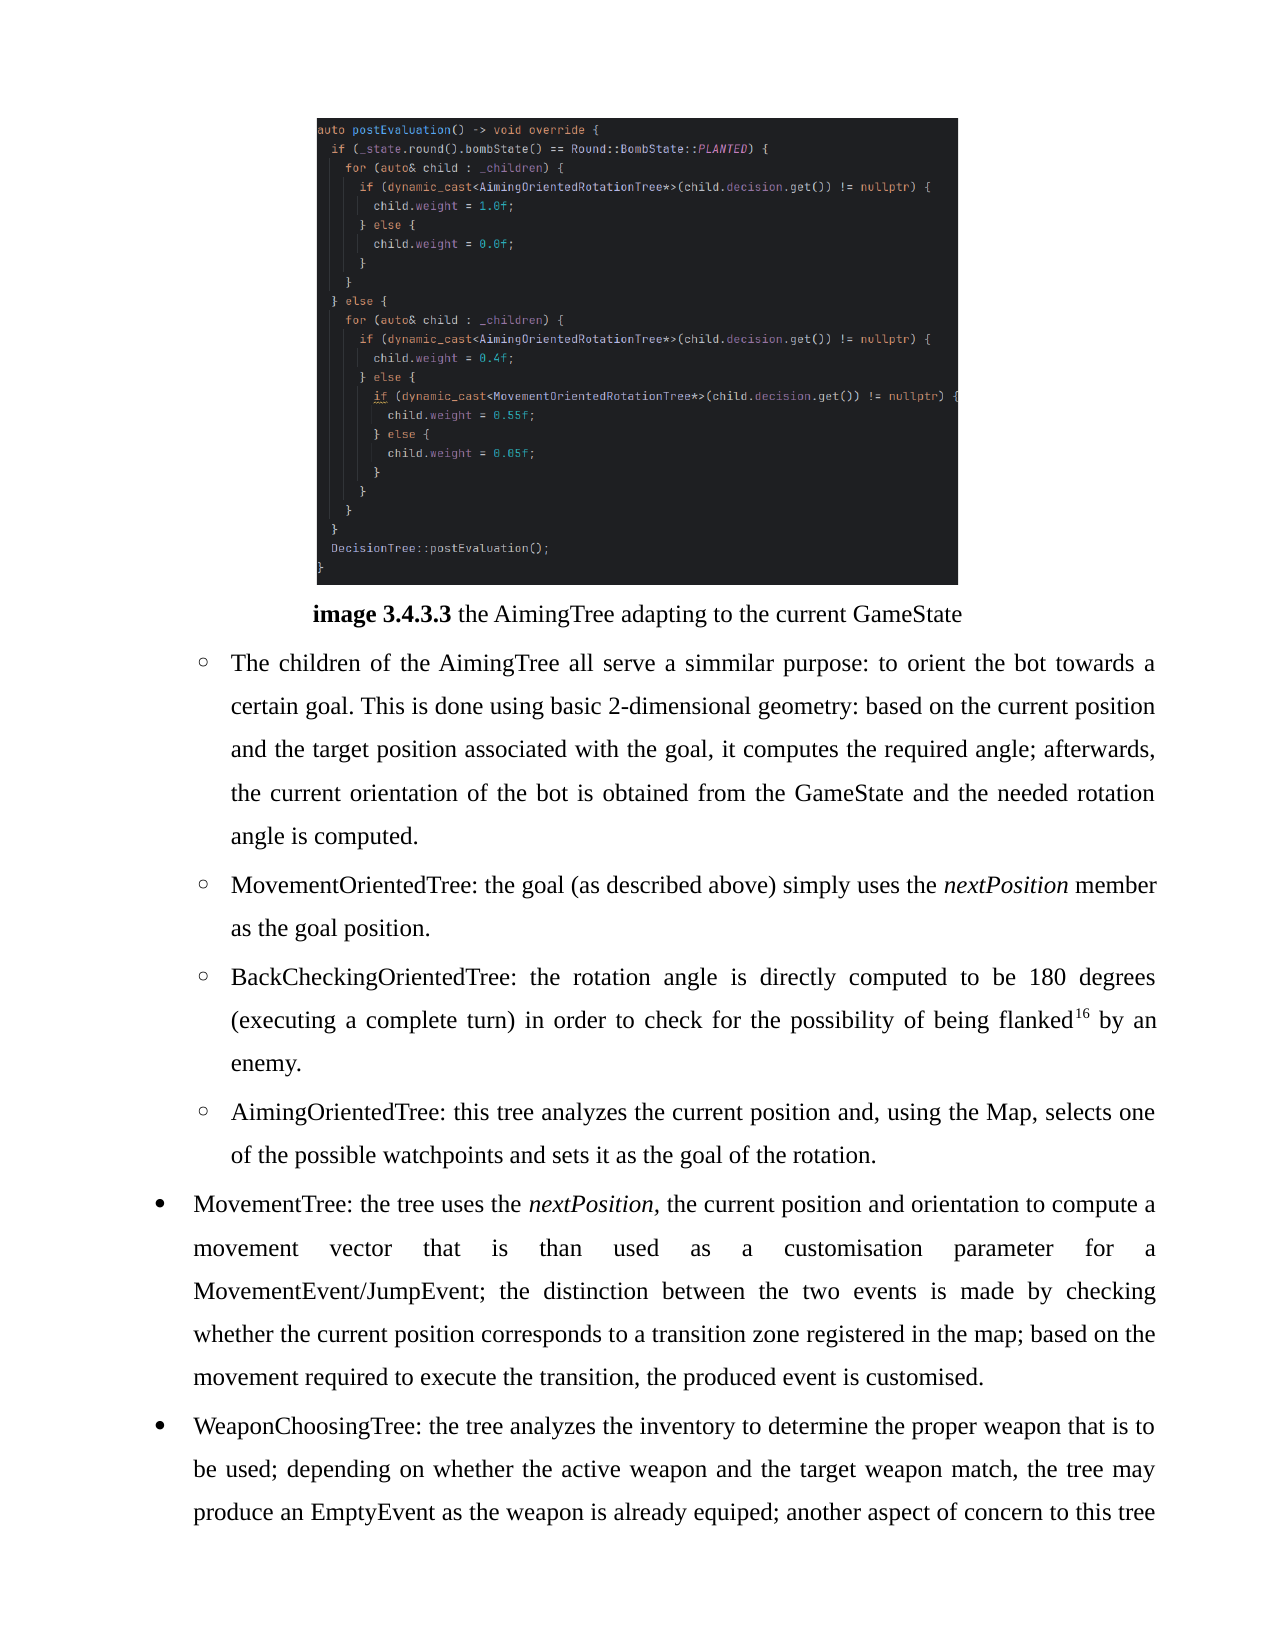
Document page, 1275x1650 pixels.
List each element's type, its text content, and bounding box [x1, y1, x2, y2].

list The children of the AimingTree all serve a simmilar purpose: to orient the bot towards a certain goal. This is done using basic 2-dimensional geometry: based on the current position and the target position associated with the goal, it computes the required angle; afterwards, the current orientation of the bot is obtained from the GameState and the needed rotation angle is computed. [193, 648, 1157, 849]
picture [316, 118, 959, 585]
list MovementTree: the tree uses the nextPosition, the current position and orientation to compute a movement vector that is than used as a customisation parameter for a MovementEvent/JumpEvent; the distinction between the two events is made by checking whether the current position corresponds to a transition zone registered in the map; based on the movement required to execute the transition, the produced event is customised. [156, 1189, 1157, 1391]
list BackCheckingOrientedTree: the rotation angle is directly computed to be 180 degrees (executing a complete turn) in order to check for the possibility of being flanked16 by an enemy. [193, 962, 1157, 1077]
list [156, 1411, 1157, 1526]
list AimingOrientedTree: this tree analyzes the current position and, using the Map, selects one of the possible watchpoints and sets it as the goal of the rotation. [193, 1097, 1157, 1169]
list MovementOrientedTree: the goal (as described above) simply uses the nextPosition member as the goal position. [193, 870, 1157, 942]
